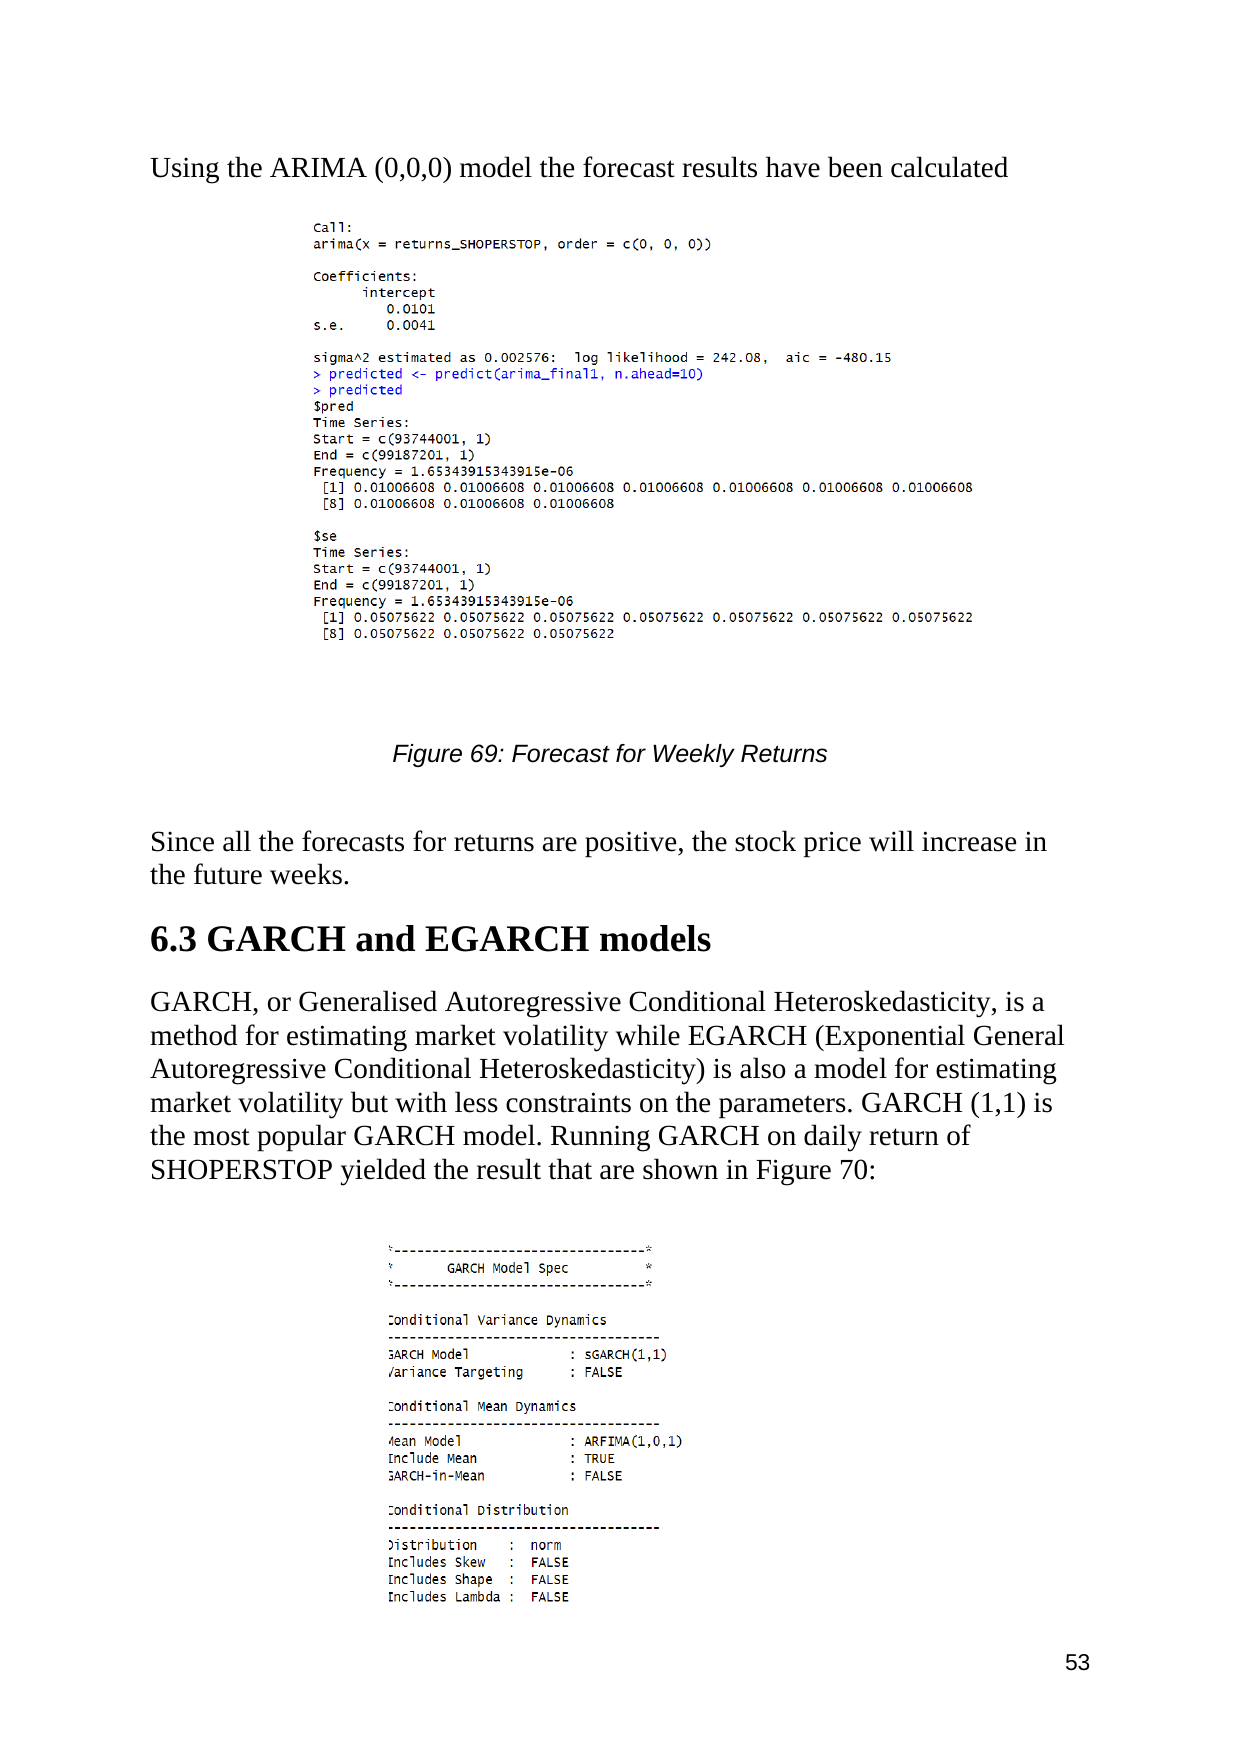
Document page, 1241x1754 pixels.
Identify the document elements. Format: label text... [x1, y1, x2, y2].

picture [389, 1235, 843, 1625]
text Figure 69: Forecast for Weekly Returns [150, 739, 1090, 768]
text Using the ARIMA (0,0,0) model the forecast results have been calculated [150, 150, 1076, 183]
text GARCH, or Generalised Autoregressive Conditional Heteroskedasticity, is a method for estimating market volatility while EGARCH (Exponential General Autoregressive Conditional Heteroskedasticity) is also a model for estimating market volatility but with less constraints on the parameters. GARCH (1,1) is the most popular GARCH model. Running GARCH on daily return of SHOPERSTOP yielded the result that are shown in Figure 70: [150, 984, 1090, 1185]
text Since all the forecasts for returns are positive, the stock price will increase in the future weeks. [150, 824, 1090, 891]
picture [312, 209, 1002, 652]
text 6.3 GARCH and EGARCH models [150, 916, 1090, 959]
